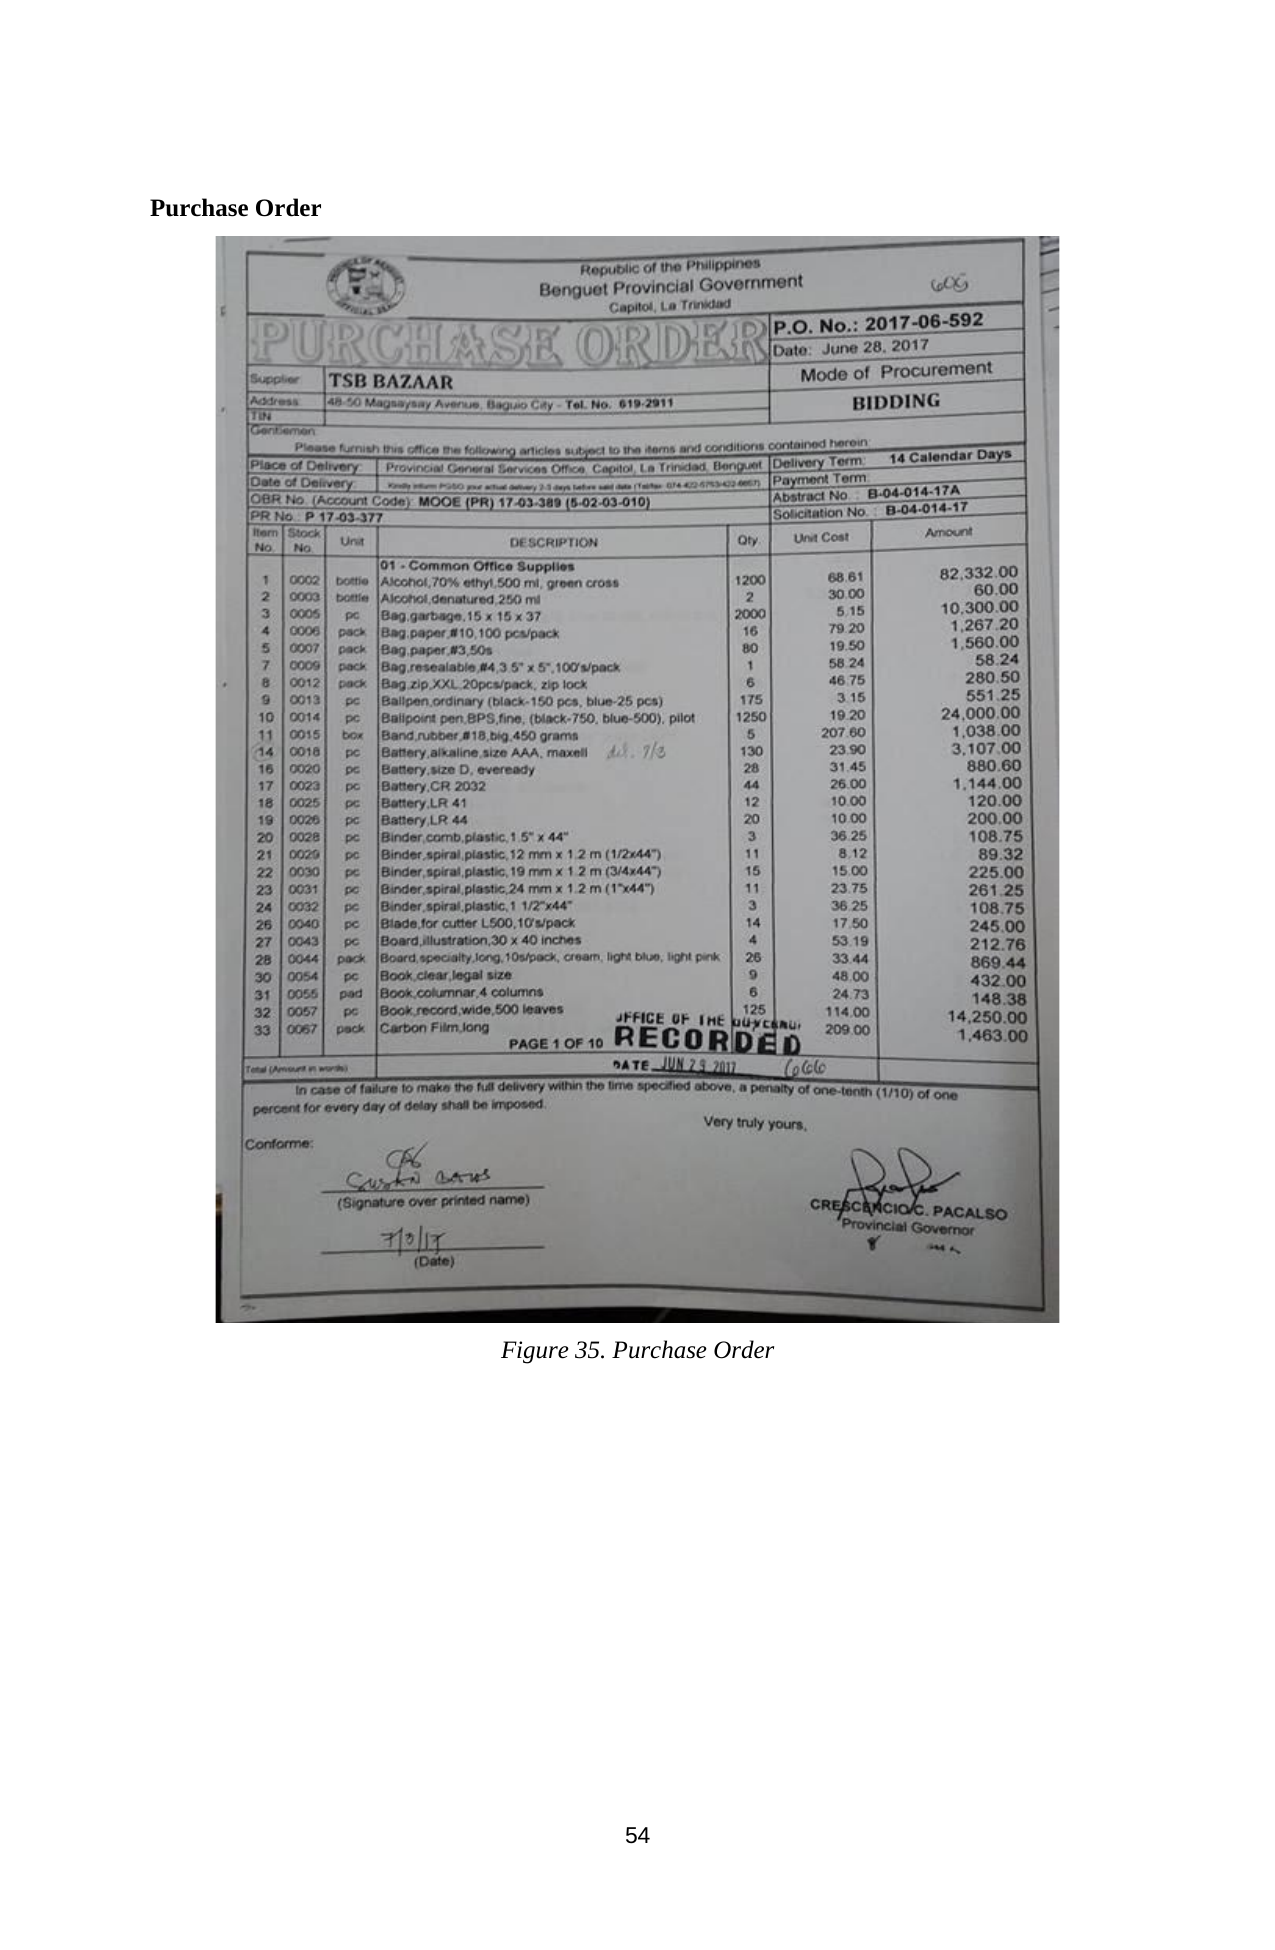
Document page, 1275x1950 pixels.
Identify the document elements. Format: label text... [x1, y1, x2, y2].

text Purchase Order [150, 193, 1125, 222]
text Figure 35. Purchase Order [150, 1336, 1125, 1364]
picture [215, 236, 1060, 1323]
